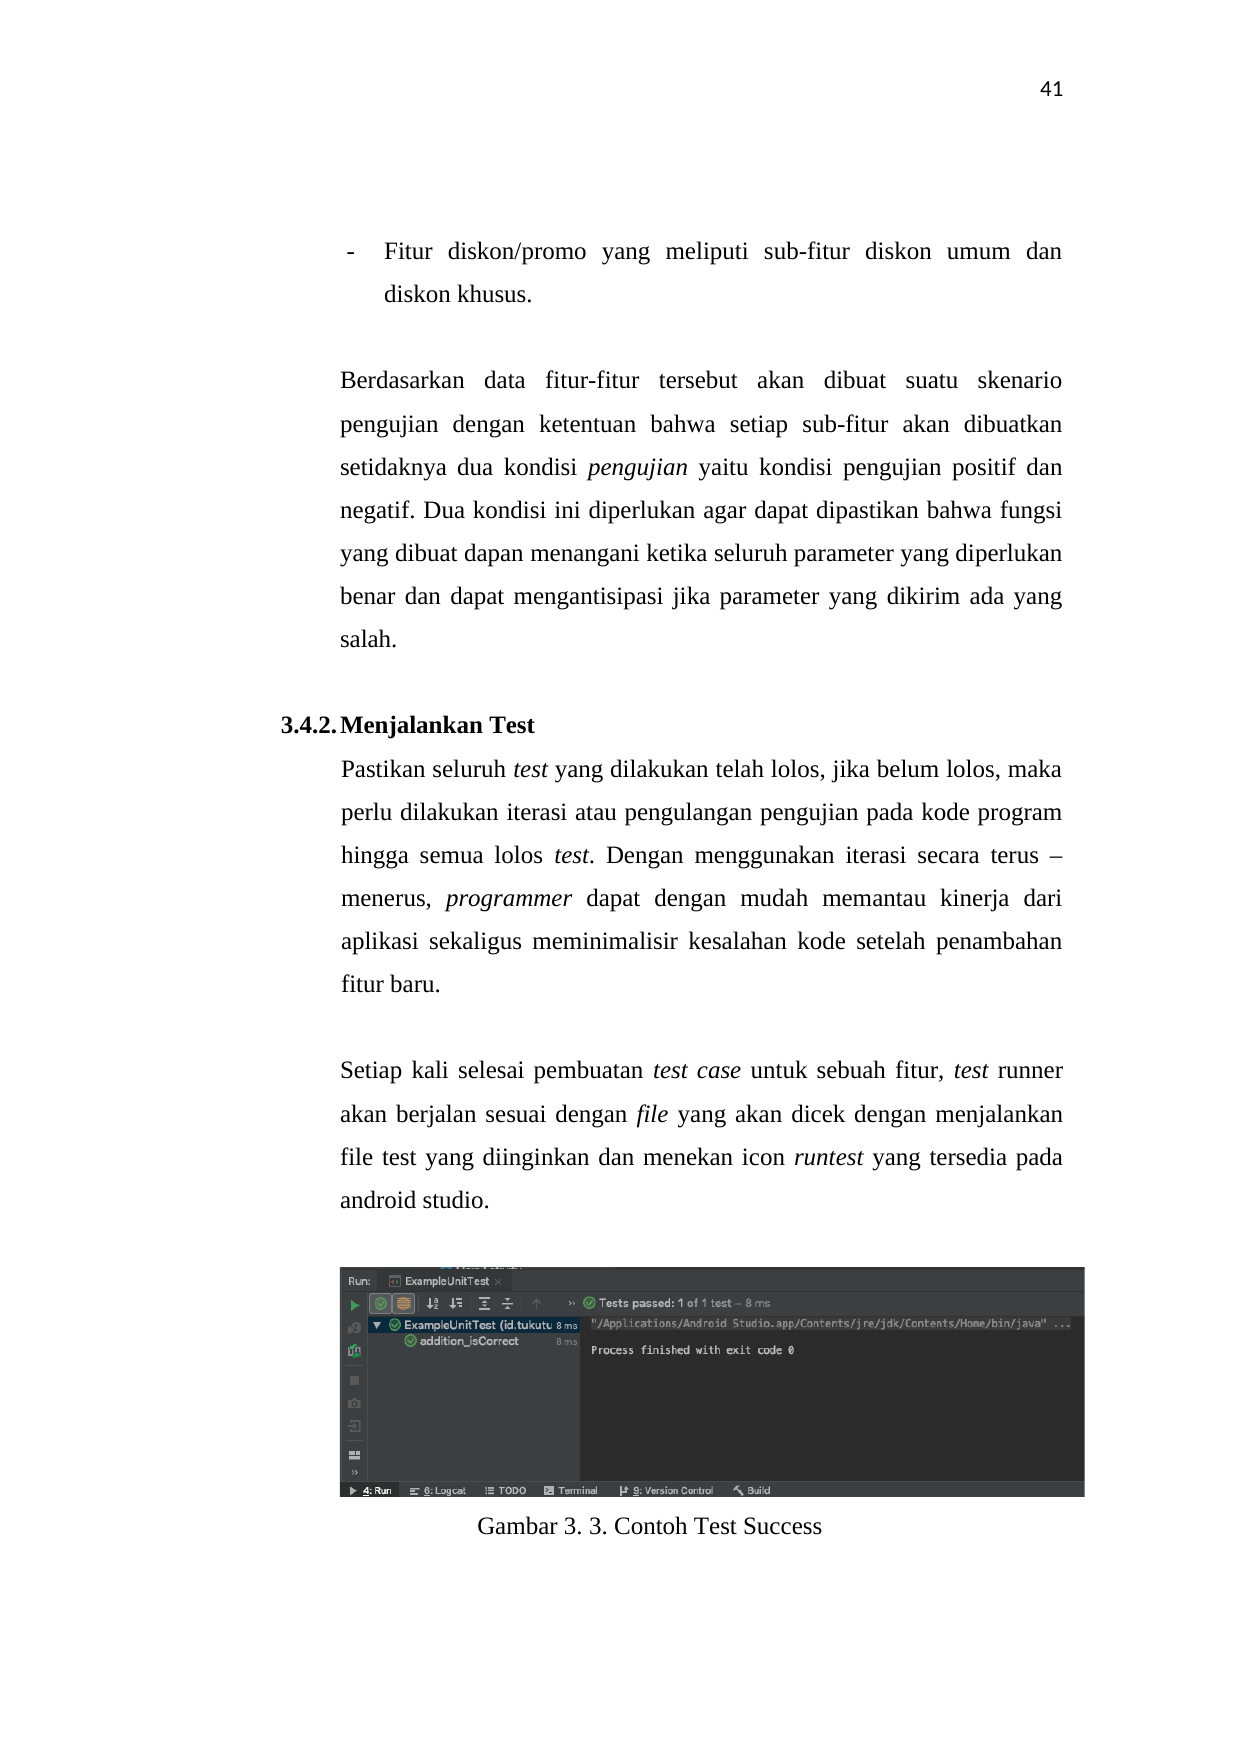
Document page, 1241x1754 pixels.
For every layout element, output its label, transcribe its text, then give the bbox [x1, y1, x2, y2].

list Menjalankan Test [281, 711, 1063, 739]
picture [339, 1267, 1085, 1497]
text Setiap kali selesai pembuatan test case untuk sebuah fitur, test runner akan berjalan sesuai dengan file yang akan dicek dengan menjalankan file test yang diinginkan dan menekan icon runtest yang tersedia pada android studio. [340, 1056, 1063, 1214]
text Pastikan seluruh test yang dilakukan telah lolos, jika belum lolos, maka perlu dilakukan iterasi atau pengulangan pengujian pada kode program hingga semua lolos test. Dengan menggunakan iterasi secara terus – menerus, programmer dapat dengan mudah memantau kinerja dari aplikasi sekaligus meminimalisir kesalahan kode setelah penambahan fitur baru. [341, 754, 1063, 998]
text Berdasarkan data fitur-fitur tersebut akan dibuat suatu skenario pengujian dengan ketentuan bahwa setiap sub-fitur akan dibuatkan setidaknya dua kondisi pengujian yaitu kondisi pengujian positif dan negatif. Dua kondisi ini diperlukan agar dapat dipastikan bahwa fungsi yang dibuat dapan menangani ketika seluruh parameter yang diperlukan benar dan dapat mengantisipasi jika parameter yang dikirim ada yang salah. [340, 366, 1063, 653]
text Gambar 3. 3. Contoh Test Success [236, 1511, 1063, 1539]
list Fitur diskon/promo yang meliputi sub-fitur diskon umum dan diskon khusus. [346, 236, 1063, 308]
